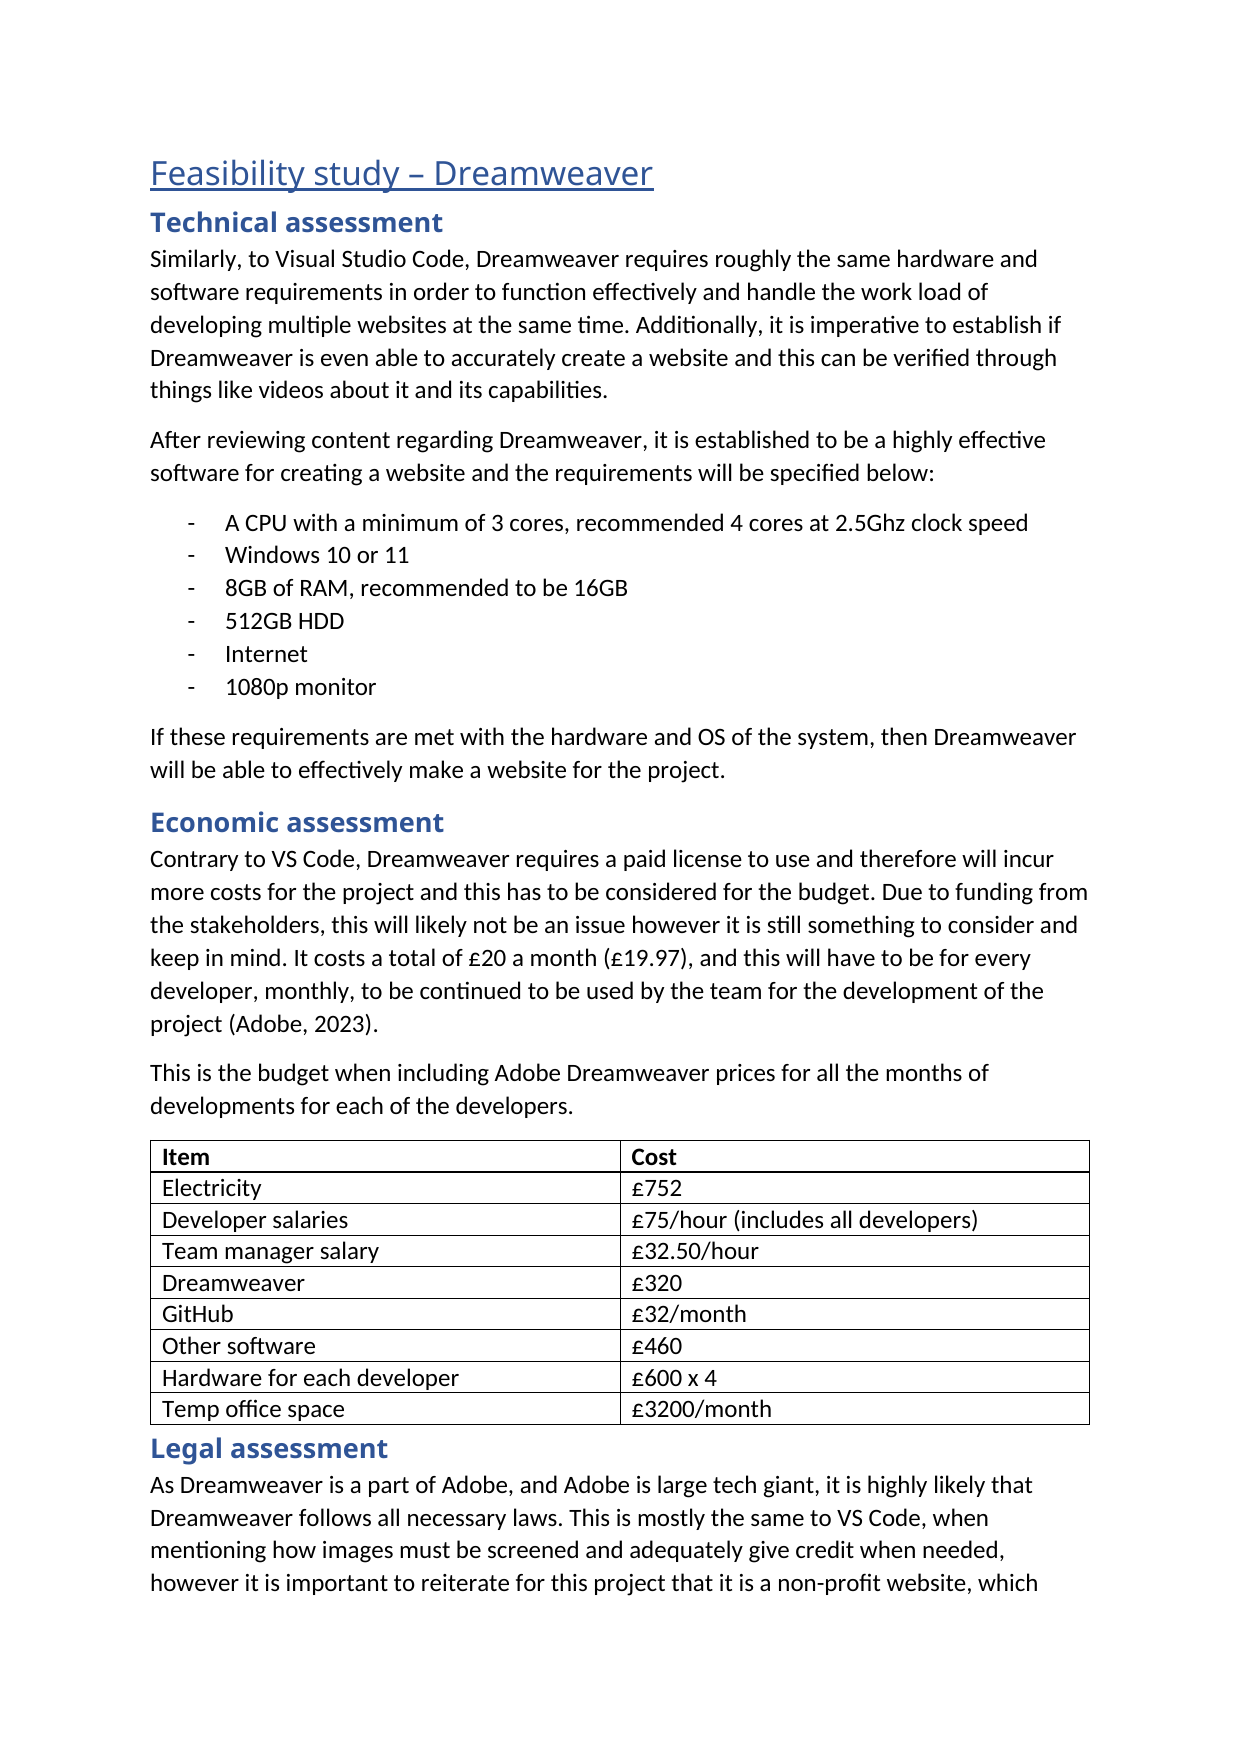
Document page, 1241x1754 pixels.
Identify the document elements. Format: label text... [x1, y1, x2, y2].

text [150, 1469, 1090, 1598]
subtitle Feasibility study – Dreamweaver [150, 150, 1090, 195]
table_cell £600 x 4 [621, 1362, 1089, 1392]
list 1080p monitor [187, 671, 1090, 702]
table_cell £32.50/hour [621, 1236, 1089, 1266]
table_header Cost [621, 1141, 1089, 1171]
text After reviewing content regarding Dreamweaver, it is established to be a highly effective software for creating a website and the requirements will be specified below: [150, 424, 1090, 488]
list Internet [187, 638, 1090, 669]
subtitle Legal assessment [150, 1429, 1090, 1466]
table_cell £320 [621, 1267, 1089, 1298]
table_cell £3200/month [621, 1393, 1089, 1424]
text Similarly, to Visual Studio Code, Dreamweaver requires roughly the same hardware and software requirements in order to function effectively and handle the work load of developing multiple websites at the same time. Additionally, it is imperative to establish if Dreamweaver is even able to accurately create a website and this can be verified through things like videos about it and its capabilities. [150, 243, 1090, 405]
table_cell Hardware for each developer [151, 1362, 620, 1392]
table_cell Team manager salary [151, 1236, 620, 1266]
table_cell Temp office space [151, 1393, 620, 1424]
subtitle Technical assessment [150, 203, 1090, 240]
list Windows 10 or 11 [187, 539, 1090, 570]
table_cell £75/hour (includes all developers) [621, 1204, 1089, 1234]
table_cell Electricity [151, 1173, 620, 1203]
table_cell Dreamweaver [151, 1267, 620, 1298]
subtitle Economic assessment [150, 803, 1090, 840]
text Contrary to VS Code, Dreamweaver requires a paid license to use and therefore will incur more costs for the project and this has to be considered for the budget. Due to funding from the stakeholders, this will likely not be an issue however it is still something to consider and keep in mind. It costs a total of £20 a month (£19.97), and this will have to be for every developer, monthly, to be continued to be used by the team for the development of the project . [150, 843, 1090, 1038]
table_cell GitHub [151, 1299, 620, 1329]
text If these requirements are met with the hardware and OS of the system, then Dreamweaver will be able to effectively make a website for the project. [150, 721, 1090, 784]
table_cell £460 [621, 1330, 1089, 1361]
table_cell Other software [151, 1330, 620, 1361]
text This is the budget when including Adobe Dreamweaver prices for all the months of developments for each of the developers. [150, 1057, 1090, 1121]
table_cell £32/month [621, 1299, 1089, 1329]
table_cell Developer salaries [151, 1204, 620, 1234]
list 8GB of RAM, recommended to be 16GB [187, 572, 1090, 603]
list A CPU with a minimum of 3 cores, recommended 4 cores at 2.5Ghz clock speed [187, 507, 1090, 537]
table_cell £752 [621, 1173, 1089, 1203]
table_header Item [151, 1141, 620, 1171]
list 512GB HDD [187, 605, 1090, 636]
